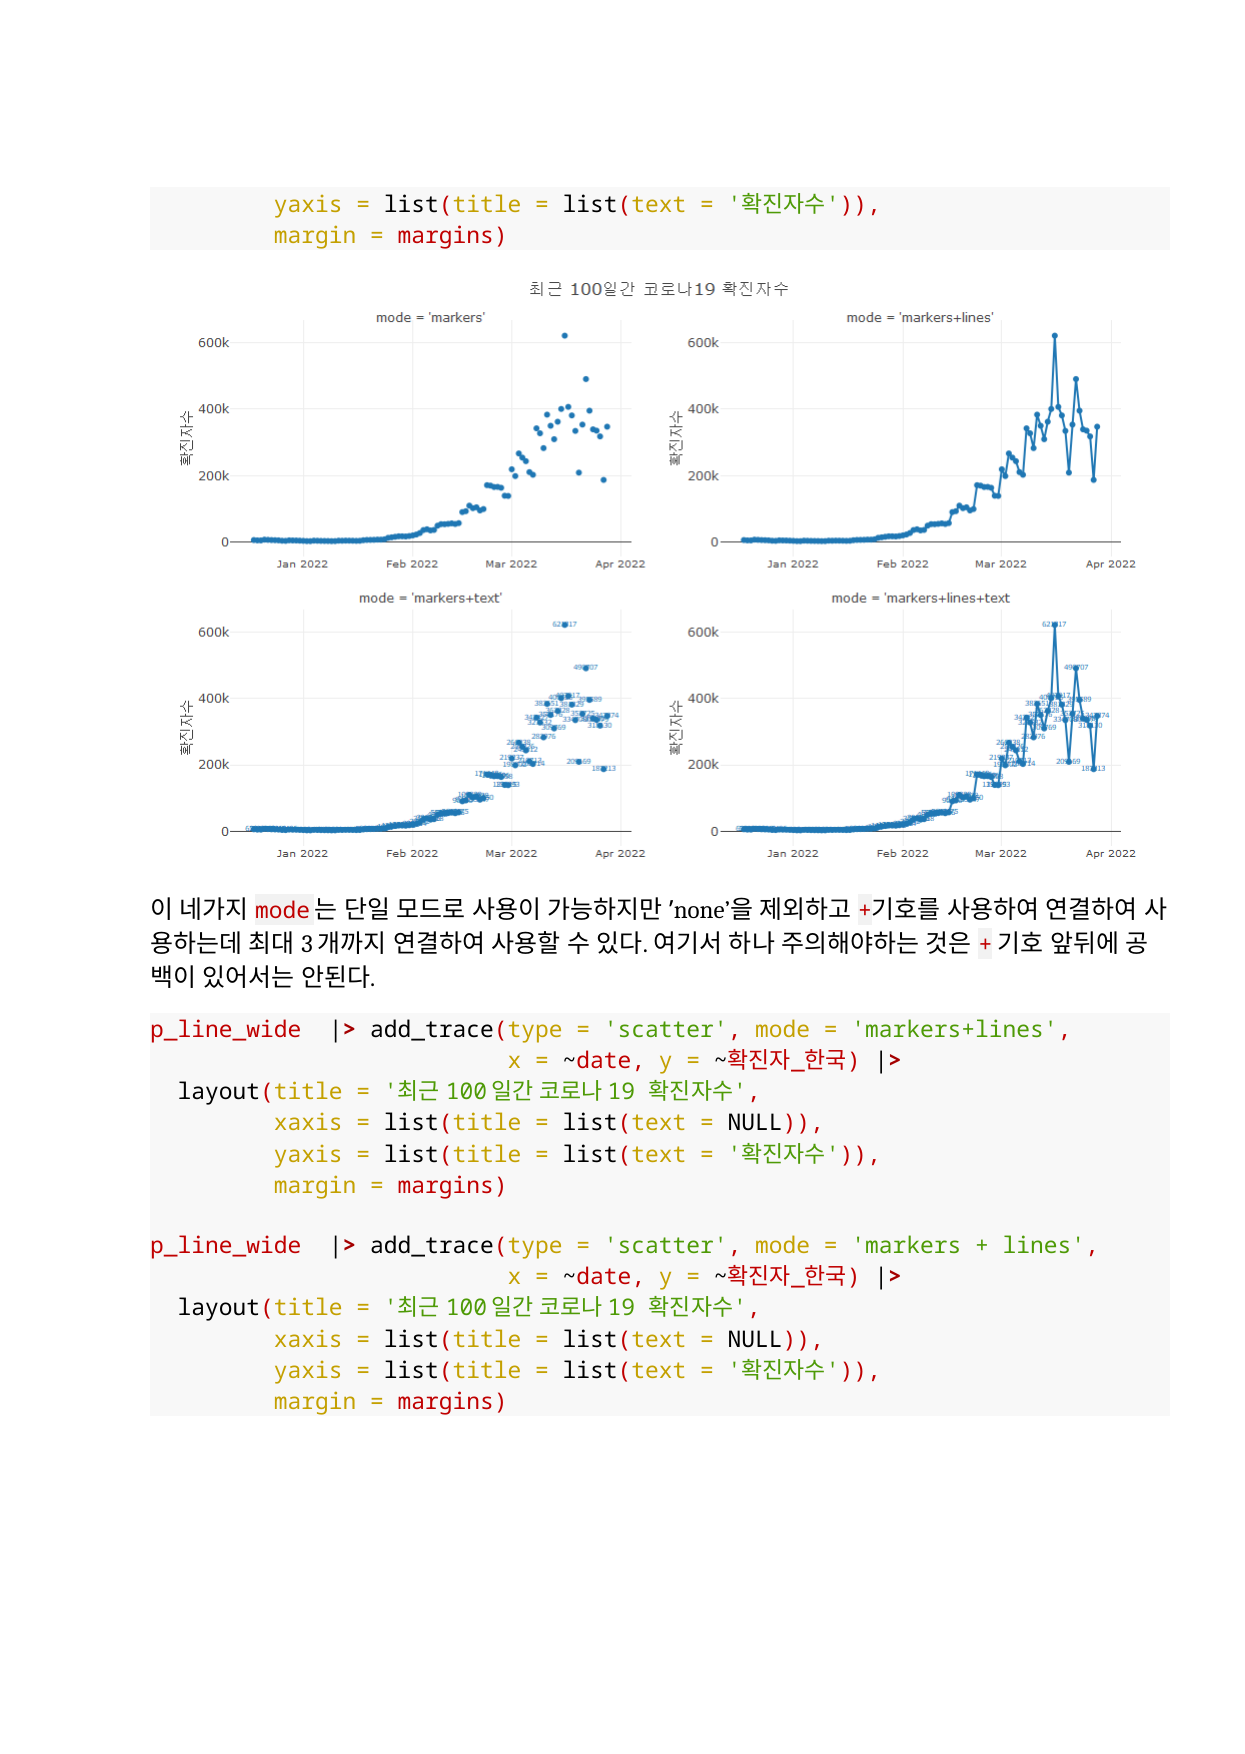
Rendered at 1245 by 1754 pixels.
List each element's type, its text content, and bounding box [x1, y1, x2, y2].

picture [172, 270, 1148, 871]
text p_line_wide |> add_trace(type = 'scatter', mode = 'markers+lines', x = ~date, y = ~확진자_한국) |> layout(title = '최근 100일간 코로나19 확진자수', xaxis = list(title = list(text = NULL)), yaxis = list(title = list(text = '확진자수')), margin = margins) p_line_wide |> add_trace(type = 'scatter', mode = 'markers + lines', x = ~date, y = ~확진자_한국) |> layout(title = '최근 100일간 코로나19 확진자수', xaxis = list(title = list(text = NULL)), yaxis = list(title = list(text = '확진자수')), margin = margins) [150, 1013, 1170, 1416]
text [150, 187, 1170, 250]
text 이 네가지 mode는 단일 모드로 사용이 가능하지만 ’none’을 제외하고 +기호를 사용하여 연결하여 사용하는데 최대 3개까지 연결하여 사용할 수 있다. 여기서 하나 주의해야하는 것은 + 기호 앞뒤에 공백이 있어서는 안된다. [150, 892, 1170, 994]
